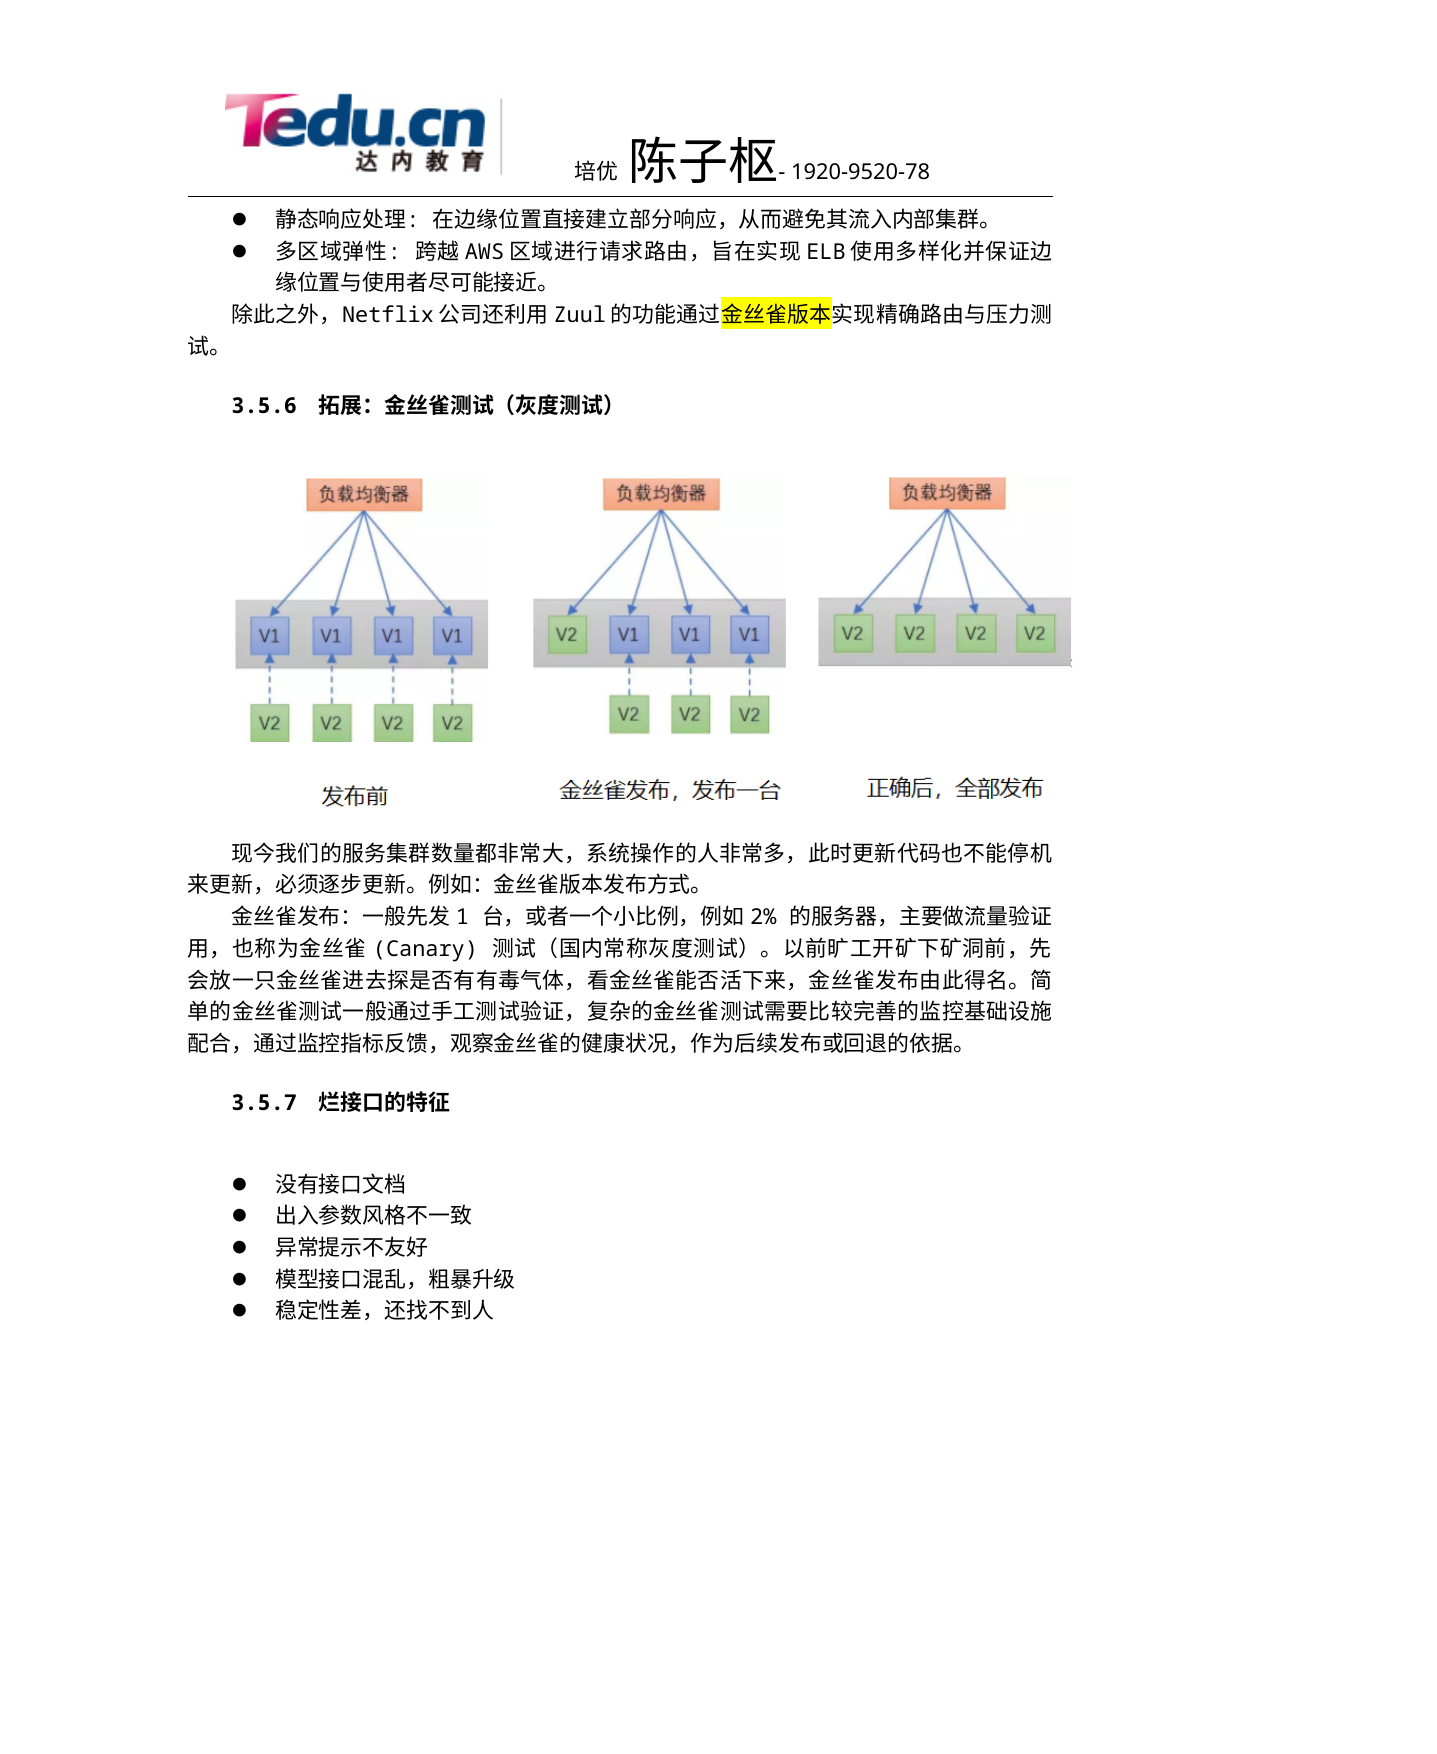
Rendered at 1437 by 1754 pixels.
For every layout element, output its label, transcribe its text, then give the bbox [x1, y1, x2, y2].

list 多区域弹性: 跨越AWS区域进行请求路由，旨在实现ELB使用多样化并保证边缘位置与使用者尽可能接近。 [231, 234, 1053, 297]
picture [225, 469, 1089, 820]
text 金丝雀发布：一般先发 1 台，或者一个小比例，例如 2% 的服务器，主要做流量验证用，也称为金丝雀 (Canary) 测试（国内常称灰度测试）。以前旷工开矿下矿洞前，先会放一只金丝雀进去探是否有有毒气体，看金丝雀能否活下来，金丝雀发布由此得名。简单的金丝雀测试一般通过手工测试验证，复杂的金丝雀测试需要比较完善的监控基础设施配合，通过监控指标反馈，观察金丝雀的健康状况，作为后续发布或回退的依据。 [187, 899, 1053, 1058]
list 静态响应处理: 在边缘位置直接建立部分响应，从而避免其流入内部集群。 [231, 202, 1053, 234]
text 现今我们的服务集群数量都非常大，系统操作的人非常多，此时更新代码也不能停机来更新，必须逐步更新。例如：金丝雀版本发布方式。 [187, 836, 1053, 899]
picture [225, 88, 507, 180]
list 稳定性差，还找不到人 [231, 1293, 1053, 1325]
list 模型接口混乱，粗暴升级 [231, 1262, 1053, 1293]
list 出入参数风格不一致 [231, 1198, 1053, 1230]
list 异常提示不友好 [231, 1230, 1053, 1262]
text 除此之外，Netflix公司还利用Zuul的功能通过金丝雀版本实现精确路由与压力测试。 [187, 297, 1053, 361]
subtitle 拓展：金丝雀测试（灰度测试） [187, 388, 1053, 419]
subtitle 烂接口的特征 [187, 1085, 1053, 1117]
list 没有接口文档 [231, 1167, 1053, 1198]
